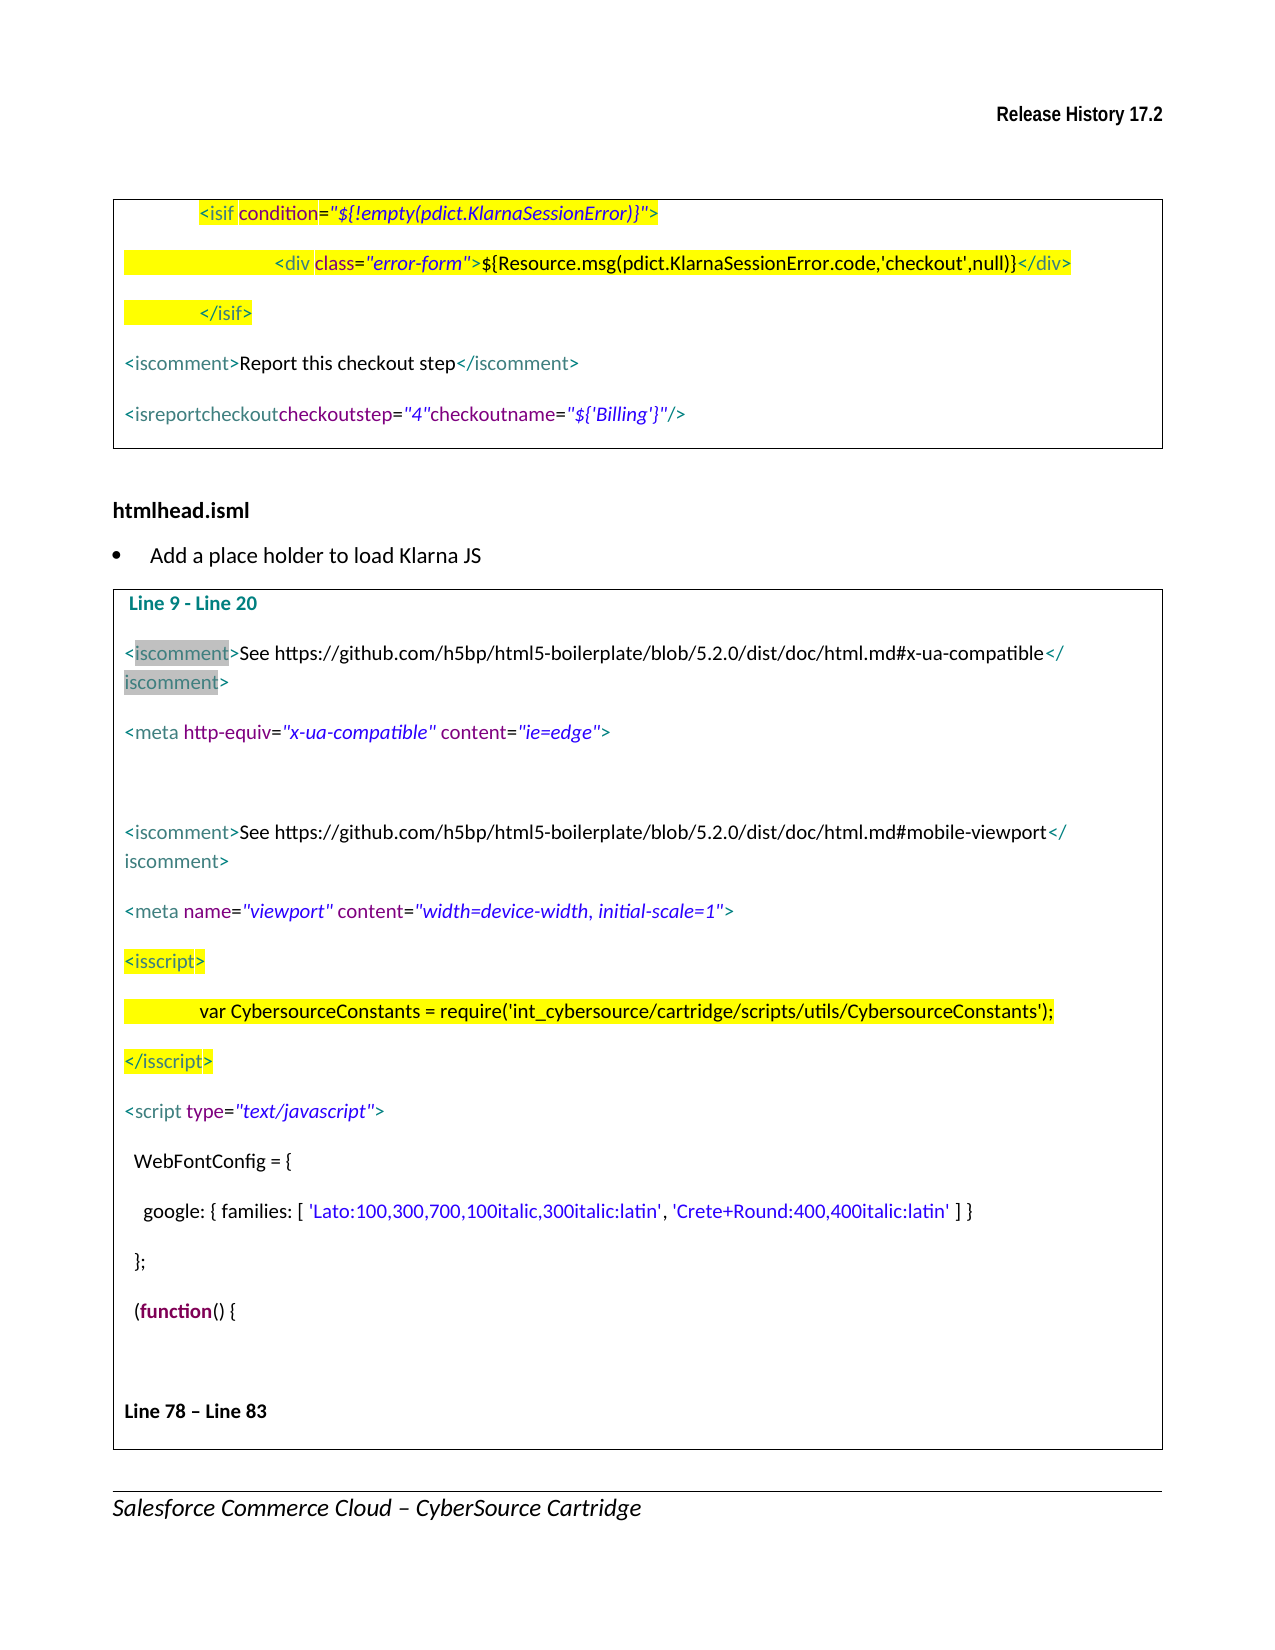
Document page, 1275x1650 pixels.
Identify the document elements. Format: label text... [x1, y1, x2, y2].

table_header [114, 590, 1162, 1449]
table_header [114, 200, 1162, 448]
list Add a place holder to load Klarna JS [112, 541, 1162, 568]
subtitle htmlhead.isml [112, 497, 1162, 525]
